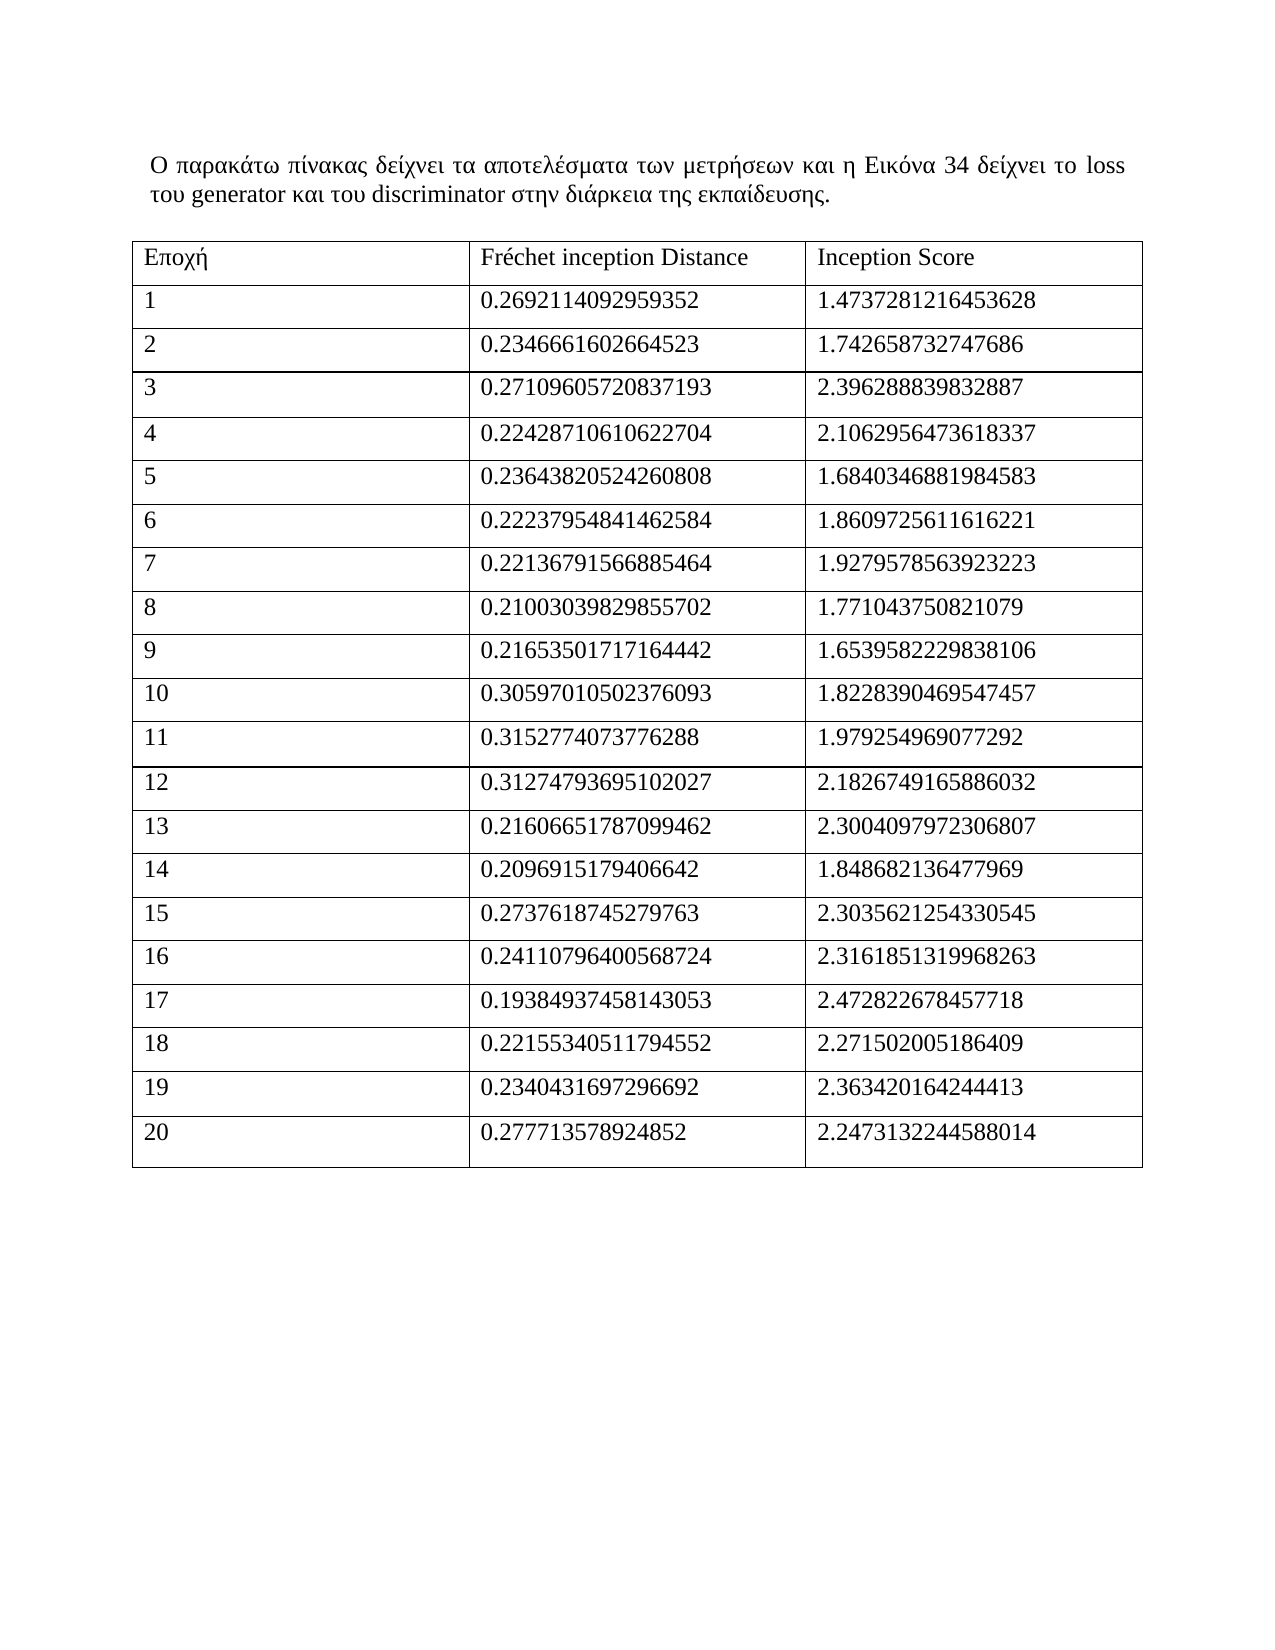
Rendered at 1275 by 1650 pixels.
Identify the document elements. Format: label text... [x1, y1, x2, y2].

table_cell 10 [133, 679, 469, 721]
table_cell 2.2473132244588014 [806, 1117, 1142, 1167]
table_cell 6 [133, 505, 469, 547]
table_cell 20 [133, 1117, 469, 1167]
table_cell 1.742658732747686 [806, 329, 1142, 371]
table_header Εποχή [133, 242, 469, 284]
table_cell 0.27109605720837193 [470, 373, 805, 417]
table_cell 1.8228390469547457 [806, 679, 1142, 721]
table_cell 1.8609725611616221 [806, 505, 1142, 547]
table_cell 5 [133, 461, 469, 504]
table_cell 3 [133, 373, 469, 417]
table_cell 2.3004097972306807 [806, 811, 1142, 853]
table_cell 17 [133, 985, 469, 1027]
table_cell 7 [133, 548, 469, 591]
table_cell 11 [133, 722, 469, 766]
table_cell 1.848682136477969 [806, 854, 1142, 897]
table_cell 2 [133, 329, 469, 371]
table_cell 0.3152774073776288 [470, 722, 805, 766]
table_cell 0.22136791566885464 [470, 548, 805, 591]
table_cell 2.396288839832887 [806, 373, 1142, 417]
table_cell 1.6539582229838106 [806, 635, 1142, 677]
table_cell 9 [133, 635, 469, 677]
table_cell 2.472822678457718 [806, 985, 1142, 1027]
table_cell 0.2346661602664523 [470, 329, 805, 371]
table_cell 0.19384937458143053 [470, 985, 805, 1027]
table_cell 2.271502005186409 [806, 1028, 1142, 1071]
table_header Fréchet inception Distance [470, 242, 805, 284]
table_cell 0.23643820524260808 [470, 461, 805, 504]
table_cell 15 [133, 898, 469, 940]
table_cell 19 [133, 1072, 469, 1116]
table_cell 0.22428710610622704 [470, 418, 805, 460]
table_cell 0.2096915179406642 [470, 854, 805, 897]
table_cell 0.24110796400568724 [470, 941, 805, 984]
table_cell 0.2340431697296692 [470, 1072, 805, 1116]
table_cell 4 [133, 418, 469, 460]
table_cell 1 [133, 286, 469, 328]
table_cell 2.363420164244413 [806, 1072, 1142, 1116]
table_cell 1.771043750821079 [806, 592, 1142, 634]
table_cell 1.979254969077292 [806, 722, 1142, 766]
table_header Inception Score [806, 242, 1142, 284]
table_cell 0.31274793695102027 [470, 768, 805, 810]
table_cell 12 [133, 768, 469, 810]
table_cell 14 [133, 854, 469, 897]
table_cell 1.4737281216453628 [806, 286, 1142, 328]
table_cell 18 [133, 1028, 469, 1071]
table_cell 0.2692114092959352 [470, 286, 805, 328]
table_cell 0.21606651787099462 [470, 811, 805, 853]
table_cell 0.277713578924852 [470, 1117, 805, 1167]
table_cell 0.22237954841462584 [470, 505, 805, 547]
table_cell 0.21003039829855702 [470, 592, 805, 634]
table_cell 0.22155340511794552 [470, 1028, 805, 1071]
table_cell 0.30597010502376093 [470, 679, 805, 721]
table_cell 16 [133, 941, 469, 984]
table_cell 2.1062956473618337 [806, 418, 1142, 460]
table_cell 8 [133, 592, 469, 634]
table_cell 2.1826749165886032 [806, 768, 1142, 810]
table_cell 1.6840346881984583 [806, 461, 1142, 504]
table_cell 2.3161851319968263 [806, 941, 1142, 984]
table_cell 2.3035621254330545 [806, 898, 1142, 940]
table_cell 0.21653501717164442 [470, 635, 805, 677]
text Ο παρακάτω πίνακας δείχνει τα αποτελέσματα των μετρήσεων και η Εικόνα 34 δείχνει το loss του generator και του discriminator στην διάρκεια της εκπαίδευσης. [150, 150, 1125, 207]
table_cell 13 [133, 811, 469, 853]
table_cell 1.9279578563923223 [806, 548, 1142, 591]
table_cell 0.2737618745279763 [470, 898, 805, 940]
